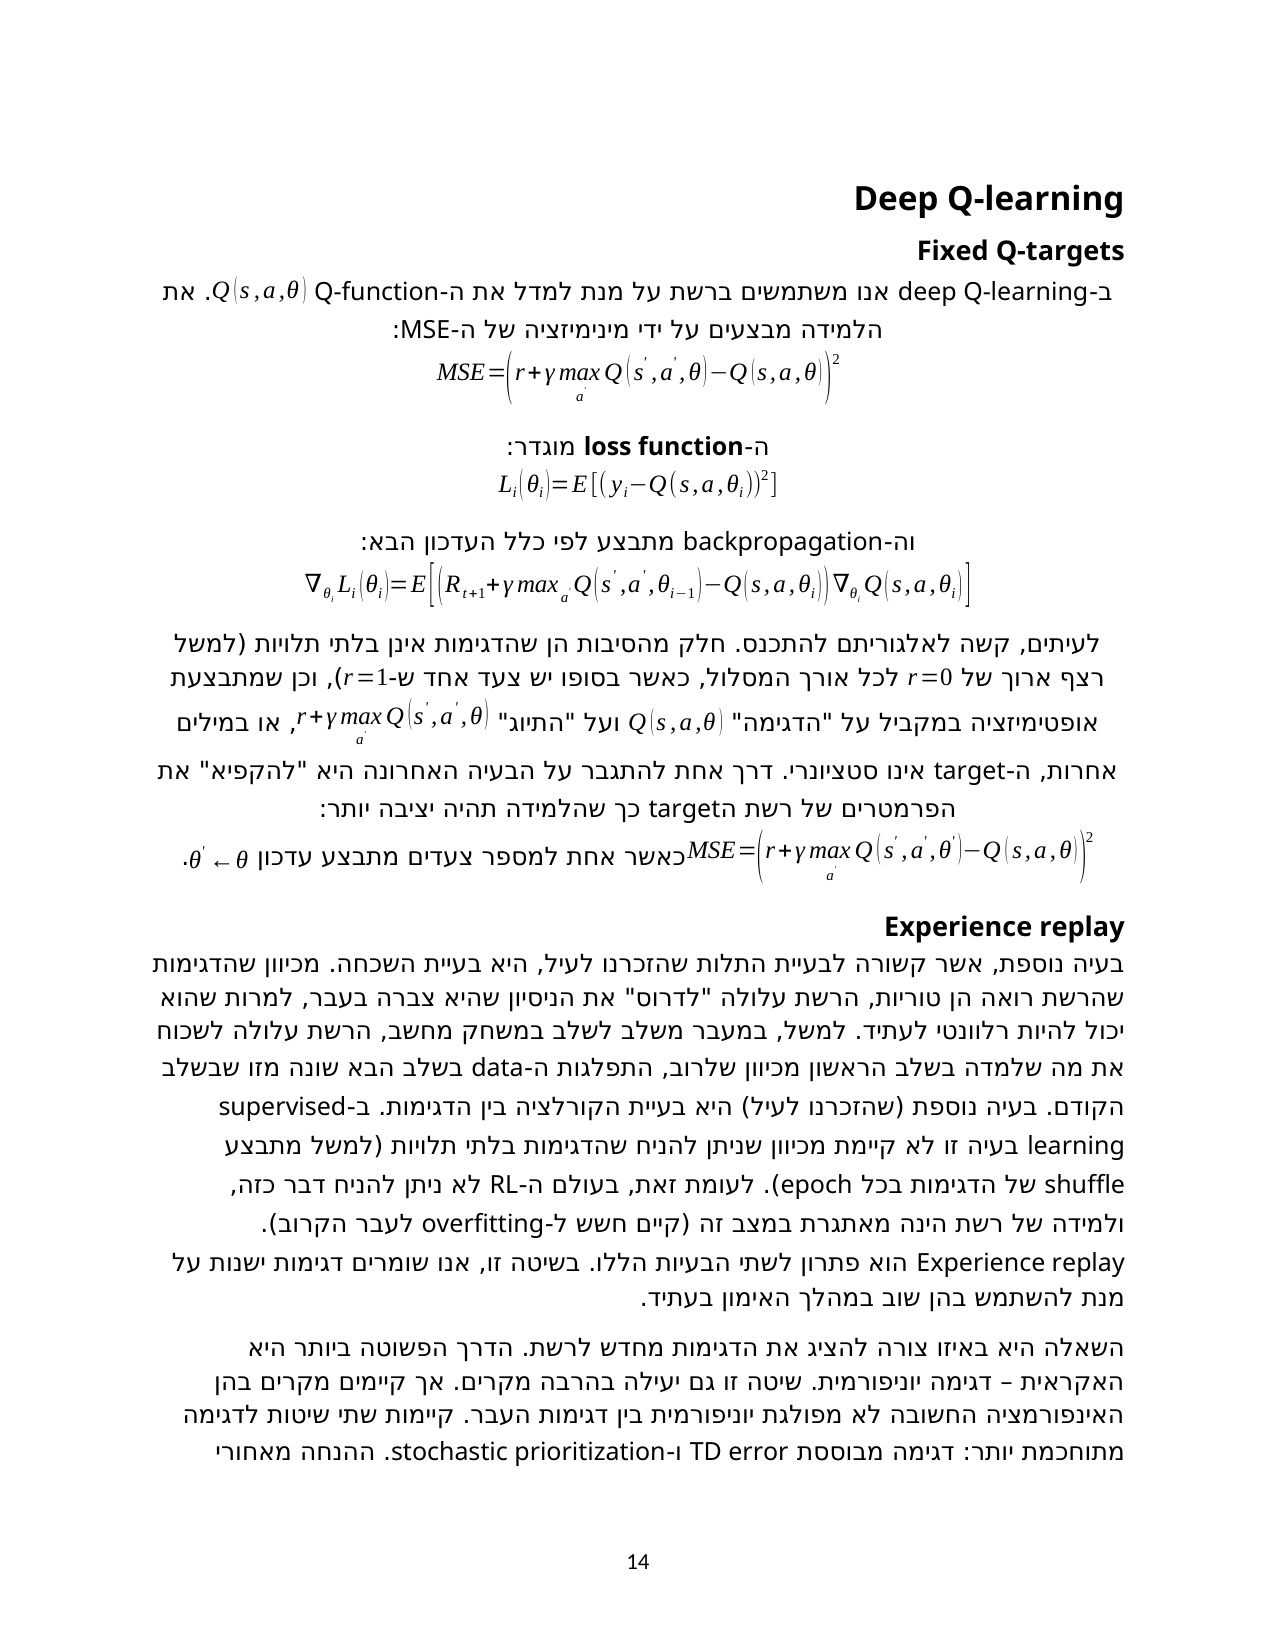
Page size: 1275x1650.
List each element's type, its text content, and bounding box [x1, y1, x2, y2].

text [150, 1333, 1125, 1468]
text וה-backpropagation מתבצע לפי כלל העדכון הבא: [150, 523, 1125, 609]
subtitle Deep Q-learning [150, 175, 1125, 220]
text ה-loss function מוגדר: [150, 428, 1125, 503]
subtitle Experience replay [150, 907, 1125, 944]
text ב-deep Q-learning אנו משתמשים ברשת על מנת למדל את ה-Q-function . את הלמידה מבצעים על ידי מינימיזציה של ה-MSE: [150, 274, 1125, 407]
text בעיה נוספת, אשר קשורה לבעיית התלות שהזכרנו לעיל, היא בעיית השכחה. מכיוון שהדגימות שהרשת רואה הן טוריות, הרשת עלולה "לדרוס" את הניסיון שהיא צברה בעבר, למרות שהוא יכול להיות רלוונטי לעתיד. למשל, במעבר משלב לשלב במשחק מחשב, הרשת עלולה לשכוח את מה שלמדה בשלב הראשון מכיוון שלרוב, התפלגות ה-data בשלב הבא שונה מזו שבשלב הקודם. בעיה נוספת (שהזכרנו לעיל) היא בעיית הקורלציה בין הדגימות. ב-supervised learning בעיה זו לא קיימת מכיוון שניתן להניח שהדגימות בלתי תלויות (למשל מתבצע shuffle של הדגימות בכל epoch). לעומת זאת, בעולם ה-RL לא ניתן להניח דבר כזה, ולמידה של רשת הינה מאתגרת במצב זה (קיים חשש ל-overfitting לעבר הקרוב). Experience replay הוא פתרון לשתי הבעיות הללו. בשיטה זו, אנו שומרים דגימות ישנות על מנת להשתמש בהן שוב במהלך האימון בעתיד. [150, 949, 1125, 1312]
subtitle Fixed Q-targets [150, 231, 1125, 268]
text לעיתים, קשה לאלגוריתם להתכנס. חלק מהסיבות הן שהדגימות אינן בלתי תלויות (למשל רצף ארוך של לכל אורך המסלול, כאשר בסופו יש צעד אחד ש-), וכן שמתבצעת אופטימיזציה במקביל על "הדגימה" ועל "התיוג" , או במילים אחרות, ה-target אינו סטציונרי. דרך אחת להתגבר על הבעיה האחרונה היא "להקפיא" את הפרמטרים של רשת הtarget כך שהלמידה תהיה יציבה יותר: כאשר אחת למספר צעדים מתבצע עדכון . [150, 629, 1125, 886]
